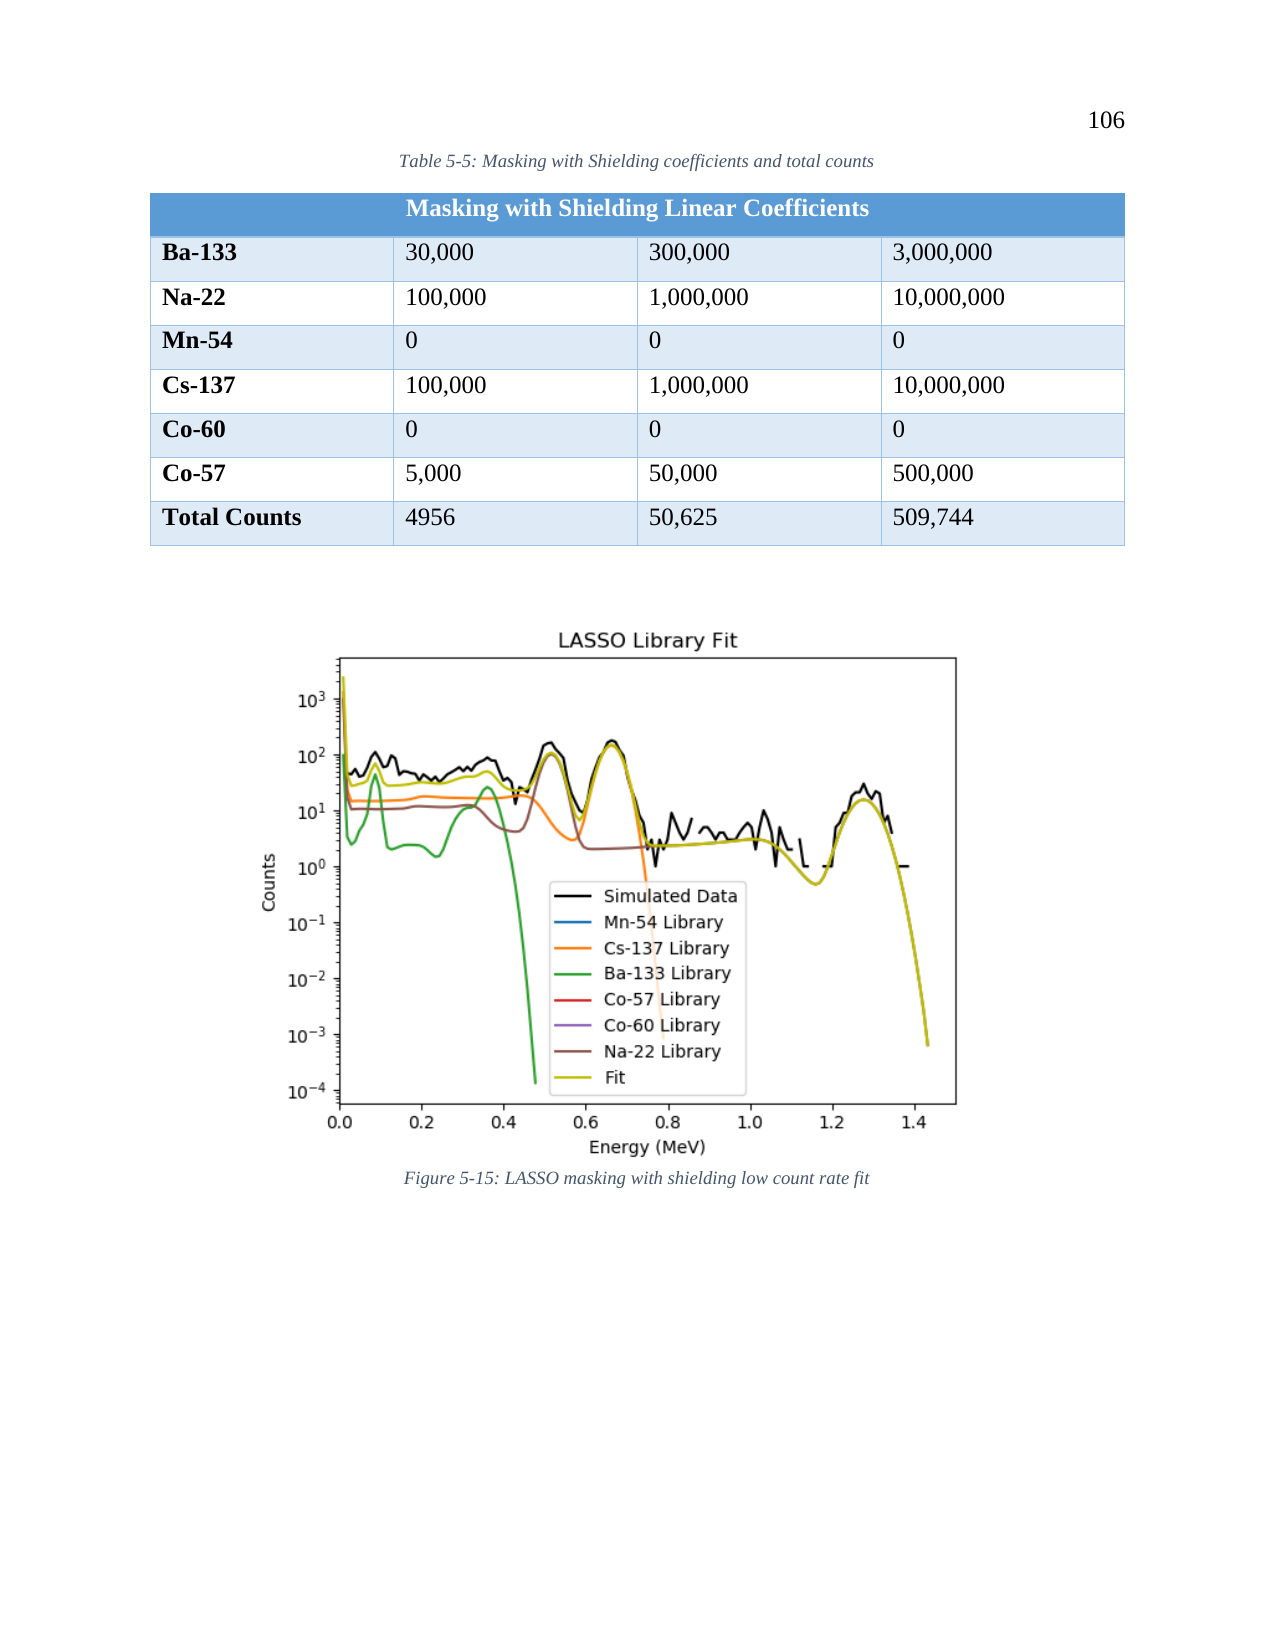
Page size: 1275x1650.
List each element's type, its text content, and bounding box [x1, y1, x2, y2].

table_cell Ba-133 [151, 238, 393, 281]
table_cell 0 [394, 326, 637, 369]
table_cell 1,000,000 [638, 282, 881, 324]
text Table 5-5: Masking with Shielding coefficients and total counts [150, 150, 1125, 172]
table_cell 509,744 [882, 502, 1124, 545]
picture [241, 589, 1034, 1167]
table_cell 1,000,000 [638, 370, 881, 413]
table_cell Total Counts [151, 502, 393, 545]
table_cell 500,000 [882, 458, 1124, 501]
table_cell 0 [394, 414, 637, 457]
table_cell 50,000 [638, 458, 881, 501]
table_cell 0 [882, 414, 1124, 457]
table_header Masking with Shielding Linear Coefficients [151, 194, 1124, 236]
table_cell 0 [638, 414, 881, 457]
table_cell 100,000 [394, 282, 637, 324]
table_cell 50,625 [638, 502, 881, 545]
table_cell 4956 [394, 502, 637, 545]
table_cell 3,000,000 [882, 238, 1124, 281]
table_cell 300,000 [638, 238, 881, 281]
table_cell Na-22 [151, 282, 393, 324]
table_cell 100,000 [394, 370, 637, 413]
table_cell 0 [882, 326, 1124, 369]
table_cell Mn-54 [151, 326, 393, 369]
table_cell 30,000 [394, 238, 637, 281]
text Figure 5-15: LASSO masking with shielding low count rate fit [150, 1167, 1125, 1188]
table_cell 10,000,000 [882, 370, 1124, 413]
table_cell Co-57 [151, 458, 393, 501]
table_cell 0 [638, 326, 881, 369]
table_cell 5,000 [394, 458, 637, 501]
table_cell Cs-137 [151, 370, 393, 413]
table_cell 10,000,000 [882, 282, 1124, 324]
table_cell Co-60 [151, 414, 393, 457]
